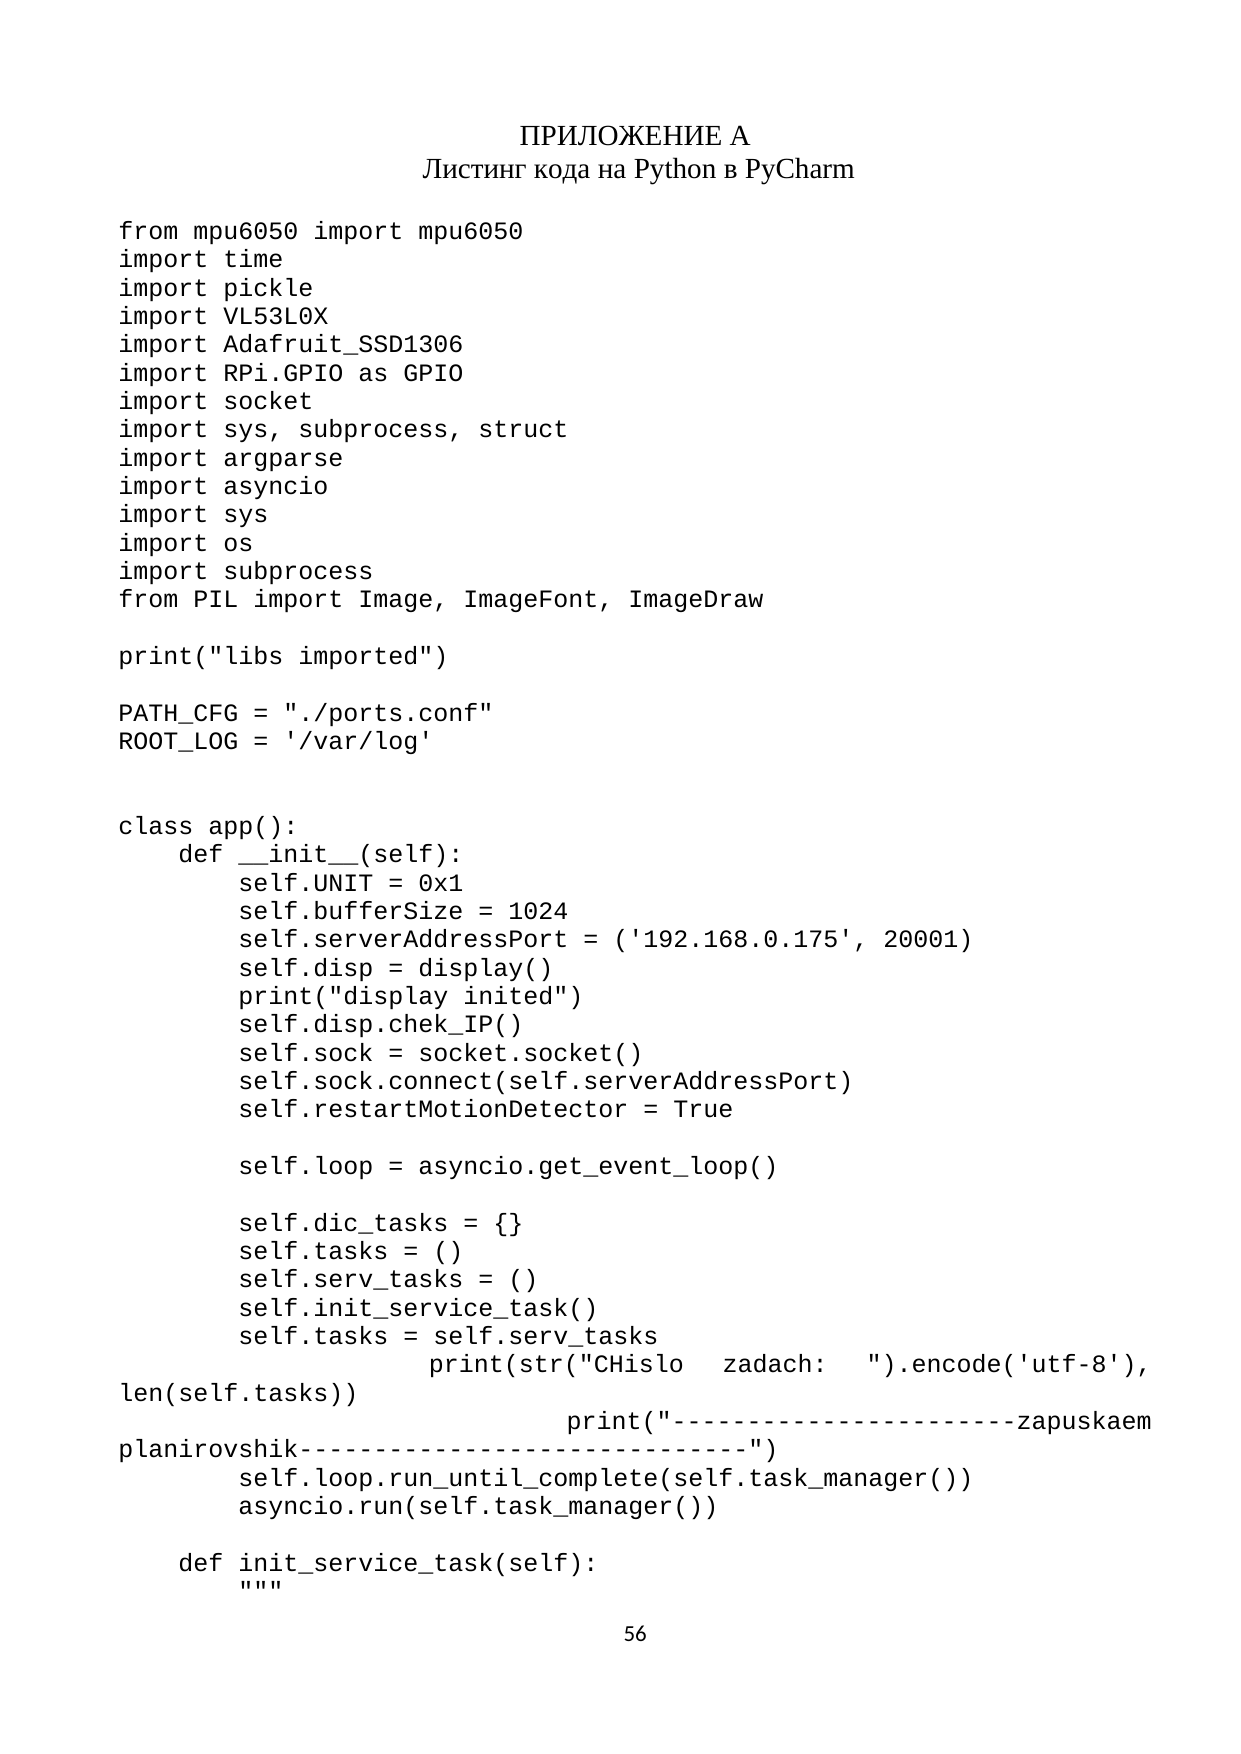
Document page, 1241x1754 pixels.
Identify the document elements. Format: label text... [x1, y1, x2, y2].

text import time [118, 247, 1152, 275]
text import sys, subprocess, struct [118, 417, 1152, 445]
text self.restartMotionDetector = True [118, 1097, 1152, 1125]
text import subprocess [118, 559, 1152, 587]
text import RPi.GPIO as GPIO [118, 360, 1152, 389]
text PATH_CFG = "./ports.conf" [118, 700, 1152, 729]
text import sys [118, 502, 1152, 530]
text self.tasks = () [118, 1239, 1152, 1267]
text import socket [118, 389, 1152, 417]
text self.sock.connect(self.serverAddressPort) [118, 1069, 1152, 1097]
text self.serverAddressPort = ('192.168.0.175', 20001) [118, 927, 1152, 955]
text def init_service_task(self): [118, 1550, 1152, 1579]
text self.init_service_task() [118, 1295, 1152, 1324]
text print(str("CHislo zadach: ").encode('utf-8'), len(self.tasks)) [118, 1352, 1152, 1409]
text self.bufferSize = 1024 [118, 899, 1152, 927]
text Листинг кода на Python в PyCharm [118, 152, 1152, 185]
text self.UNIT = 0x1 [118, 870, 1152, 899]
text self.loop = asyncio.get_event_loop() [118, 1154, 1152, 1182]
text import argparse [118, 445, 1152, 474]
text import Adafruit_SSD1306 [118, 332, 1152, 360]
text import VL53L0X [118, 304, 1152, 332]
text from PIL import Image, ImageFont, ImageDraw [118, 587, 1152, 615]
text asyncio.run(self.task_manager()) [118, 1494, 1152, 1522]
text print("-----------------------zapuskaem planirovshik------------------------------") [118, 1409, 1152, 1465]
text """ [118, 1579, 1152, 1607]
text def __init__(self): [118, 842, 1152, 870]
text import os [118, 530, 1152, 559]
text self.disp = display() [118, 955, 1152, 984]
text self.serv_tasks = () [118, 1267, 1152, 1295]
text self.sock = socket.socket() [118, 1040, 1152, 1069]
text class app(): [118, 814, 1152, 842]
text print("display inited") [118, 984, 1152, 1012]
text self.dic_tasks = {} [118, 1210, 1152, 1239]
text import asyncio [118, 474, 1152, 502]
text from mpu6050 import mpu6050 [118, 219, 1152, 247]
text ПРИЛОЖЕНИЕ А [118, 118, 1152, 152]
text ROOT_LOG = '/var/log' [118, 729, 1152, 757]
text self.disp.chek_IP() [118, 1012, 1152, 1040]
text self.loop.run_until_complete(self.task_manager()) [118, 1465, 1152, 1494]
text import pickle [118, 275, 1152, 304]
text self.tasks = self.serv_tasks [118, 1324, 1152, 1352]
text print("libs imported") [118, 644, 1152, 672]
